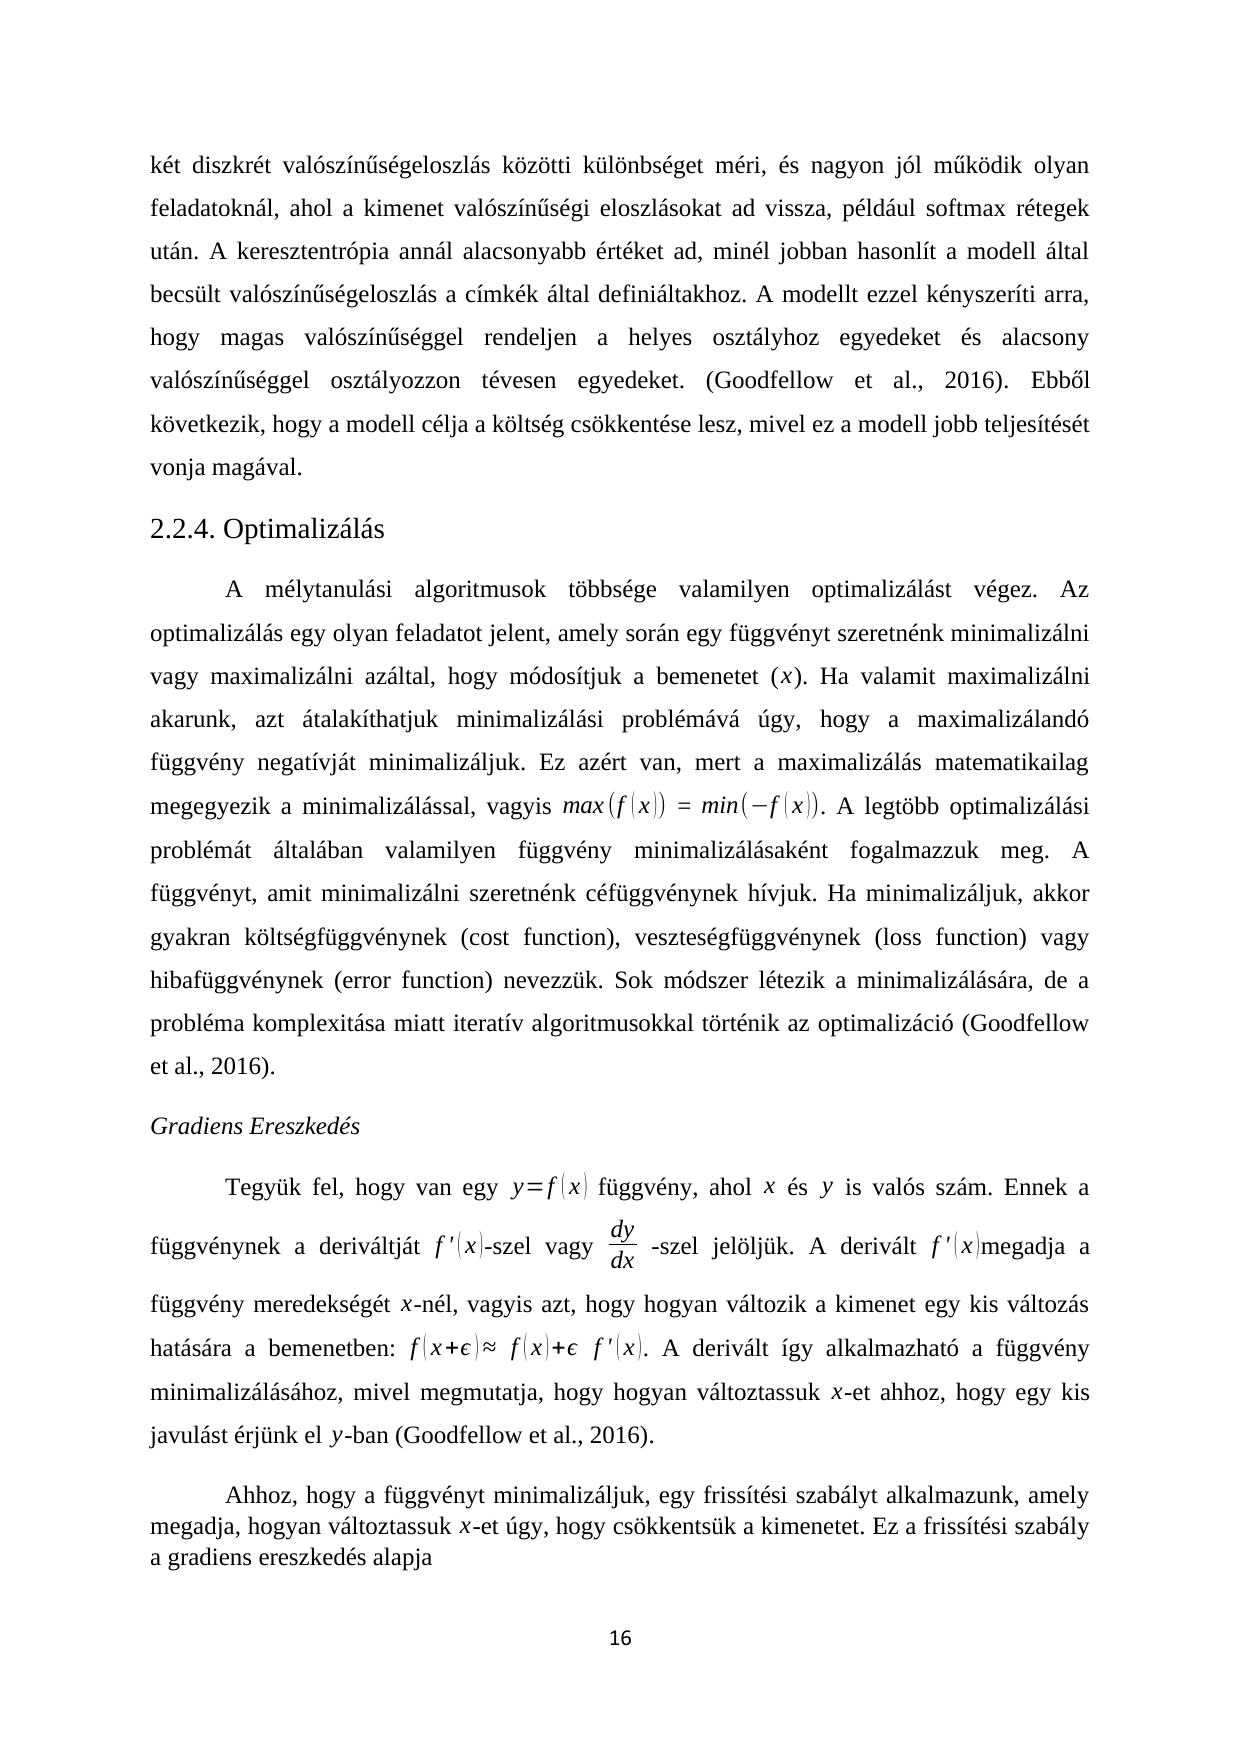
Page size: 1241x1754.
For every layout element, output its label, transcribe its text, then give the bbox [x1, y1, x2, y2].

text Ahhoz, hogy a függvényt minimalizáljuk, egy frissítési szabályt alkalmazunk, amely megadja, hogyan változtassuk -et úgy, hogy csökkentsük a kimenetet. Ez a frissítési szabály a gradiens ereszkedés alapja [150, 1480, 1090, 1571]
text Gradiens Ereszkedés [150, 1111, 1090, 1139]
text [150, 150, 1090, 481]
text Tegyük fel, hogy van egy függvény, ahol és is valós szám. Ennek a függvénynek a deriváltját -szel vagy -szel jelöljük. A derivált megadja a függvény meredekségét -nél, vagyis azt, hogy hogyan változik a kimenet egy kis változás hatására a bemenetben: . A derivált így alkalmazható a függvény minimalizálásához, mivel megmutatja, hogy hogyan változtassuk -et ahhoz, hogy egy kis javulást érjünk el -ban (Goodfellow et al., 2016). [150, 1171, 1090, 1449]
subtitle 2.2.4. Optimalizálás [150, 512, 1090, 545]
text A mélytanulási algoritmusok többsége valamilyen optimalizálást végez. Az optimalizálás egy olyan feladatot jelent, amely során egy függvényt szeretnénk minimalizálni vagy maximalizálni azáltal, hogy módosítjuk a bemenetet (). Ha valamit maximalizálni akarunk, azt átalakíthatjuk minimalizálási problémává úgy, hogy a maximalizálandó függvény negatívját minimalizáljuk. Ez azért van, mert a maximalizálás matematikailag megegyezik a minimalizálással, vagyis = . A legtöbb optimalizálási problémát általában valamilyen függvény minimalizálásaként fogalmazzuk meg. A függvényt, amit minimalizálni szeretnénk céfüggvénynek hívjuk. Ha minimalizáljuk, akkor gyakran költségfüggvénynek (cost function), veszteségfüggvénynek (loss function) vagy hibafüggvénynek (error function) nevezzük. Sok módszer létezik a minimalizálására, de a probléma komplexitása miatt iteratív algoritmusokkal történik az optimalizáció (Goodfellow et al., 2016). [150, 574, 1090, 1080]
